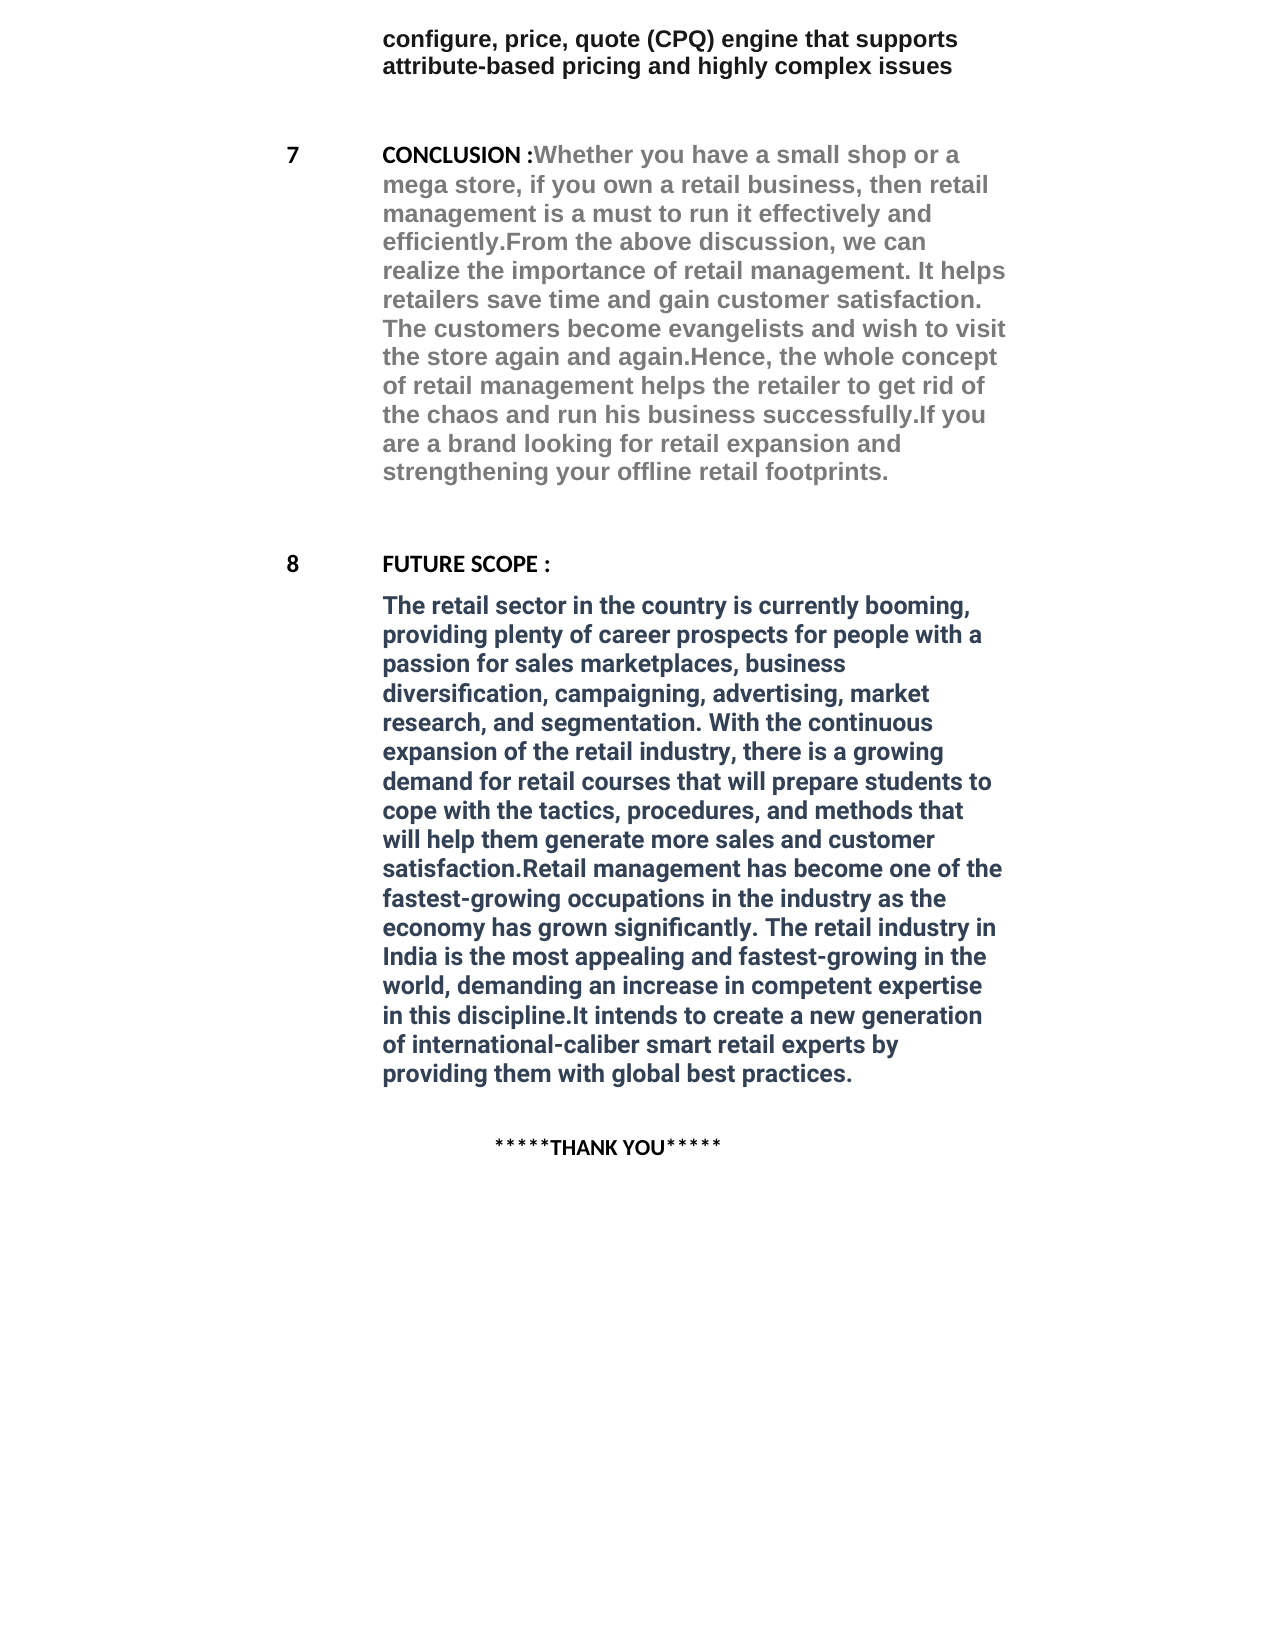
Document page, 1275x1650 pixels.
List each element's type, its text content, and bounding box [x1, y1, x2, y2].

text The retail sector in the country is currently booming, providing plenty of career prospects for people with a passion for sales marketplaces, business diversification, campaigning, advertising, market research, and segmentation. With the continuous expansion of the retail industry, there is a growing demand for retail courses that will prepare students to cope with the tactics, procedures, and methods that will help them generate more sales and customer satisfaction.Retail management has become one of the fastest-growing occupations in the industry as the economy has grown significantly. The retail industry in India is the most appealing and fastest-growing in the world, demanding an increase in competent expertise in this discipline.It intends to create a new generation of international-caliber smart retail experts by providing them with global best practices. [382, 591, 1008, 1089]
text *****THANK YOU***** [179, 1133, 1008, 1161]
list CONCLUSION :Whether you have a small shop or a mega store, if you own a retail business, then retail management is a must to run it effectively and efficiently.From the above discussion, we can realize the importance of retail management. It helps retailers save time and gain customer satisfaction. The customers become evangelists and wish to visit the store again and again.Hence, the whole concept of retail management helps the retailer to get rid of the chaos and run his business successfully.If you are a brand looking for retail expansion and strengthening your offline retail footprints. [286, 139, 1008, 486]
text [382, 24, 1008, 80]
list FUTURE SCOPE : [286, 548, 1008, 578]
